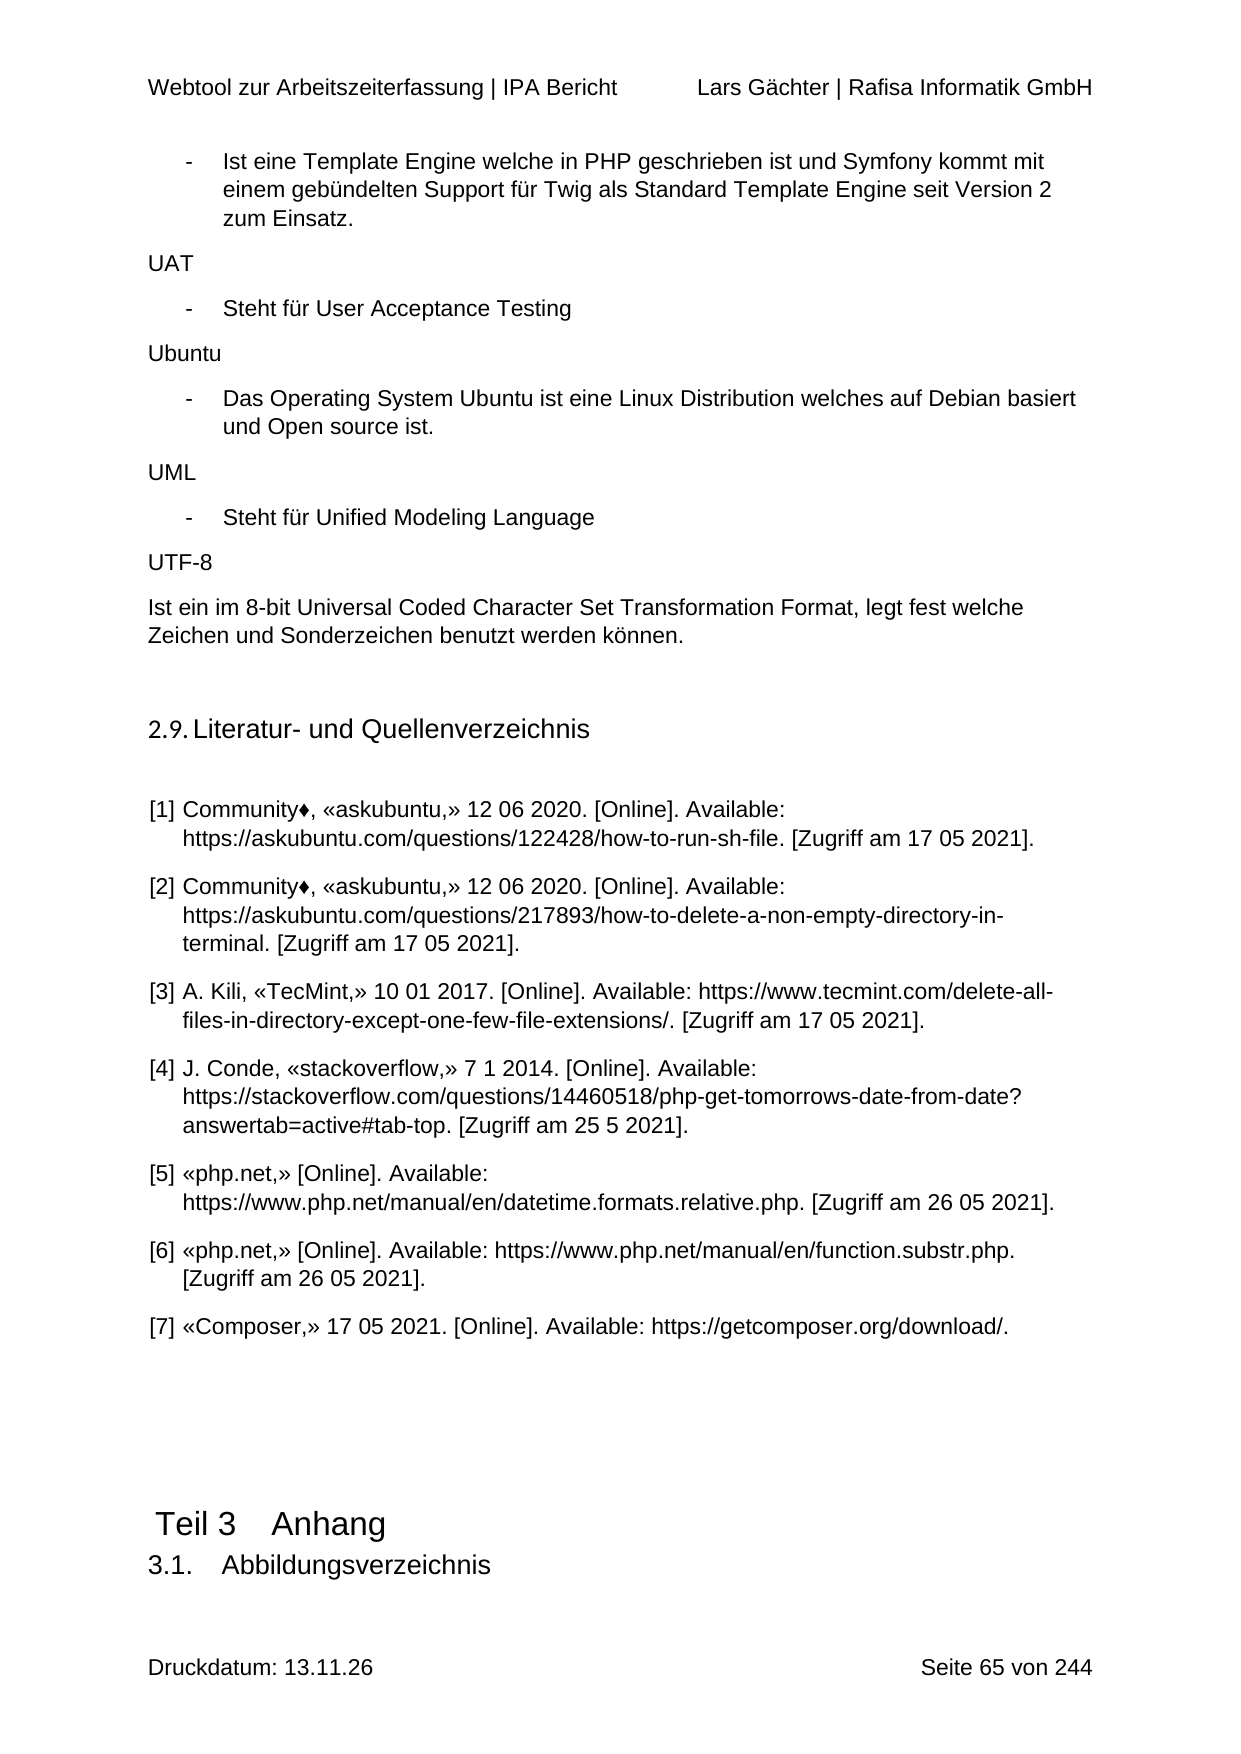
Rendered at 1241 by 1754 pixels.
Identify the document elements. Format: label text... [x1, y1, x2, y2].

text UAT [148, 249, 1093, 276]
text UML [148, 458, 1093, 485]
list Steht für Unified Modeling Language [185, 503, 1093, 530]
list Steht für User Acceptance Testing [185, 295, 1093, 321]
subtitle Literatur- und Quellenverzeichnis [148, 712, 1093, 745]
text Ist ein im 8-bit Universal Coded Character Set Transformation Format, legt fest welche Zeichen und Sonderzeichen benutzt werden können. [148, 594, 1093, 648]
list Ist eine Template Engine welche in PHP geschrieben ist und Symfony kommt mit einem gebündelten Support für Twig als Standard Template Engine seit Version 2 zum Einsatz. [185, 148, 1093, 231]
subtitle Anhang [236, 1504, 1093, 1542]
list Das Operating System Ubuntu ist eine Linux Distribution welches auf Debian basiert und Open source ist. [185, 385, 1093, 440]
text Ubuntu [148, 340, 1093, 366]
text UTF-8 [148, 549, 1093, 575]
subtitle Abbildungsverzeichnis [148, 1549, 1093, 1581]
